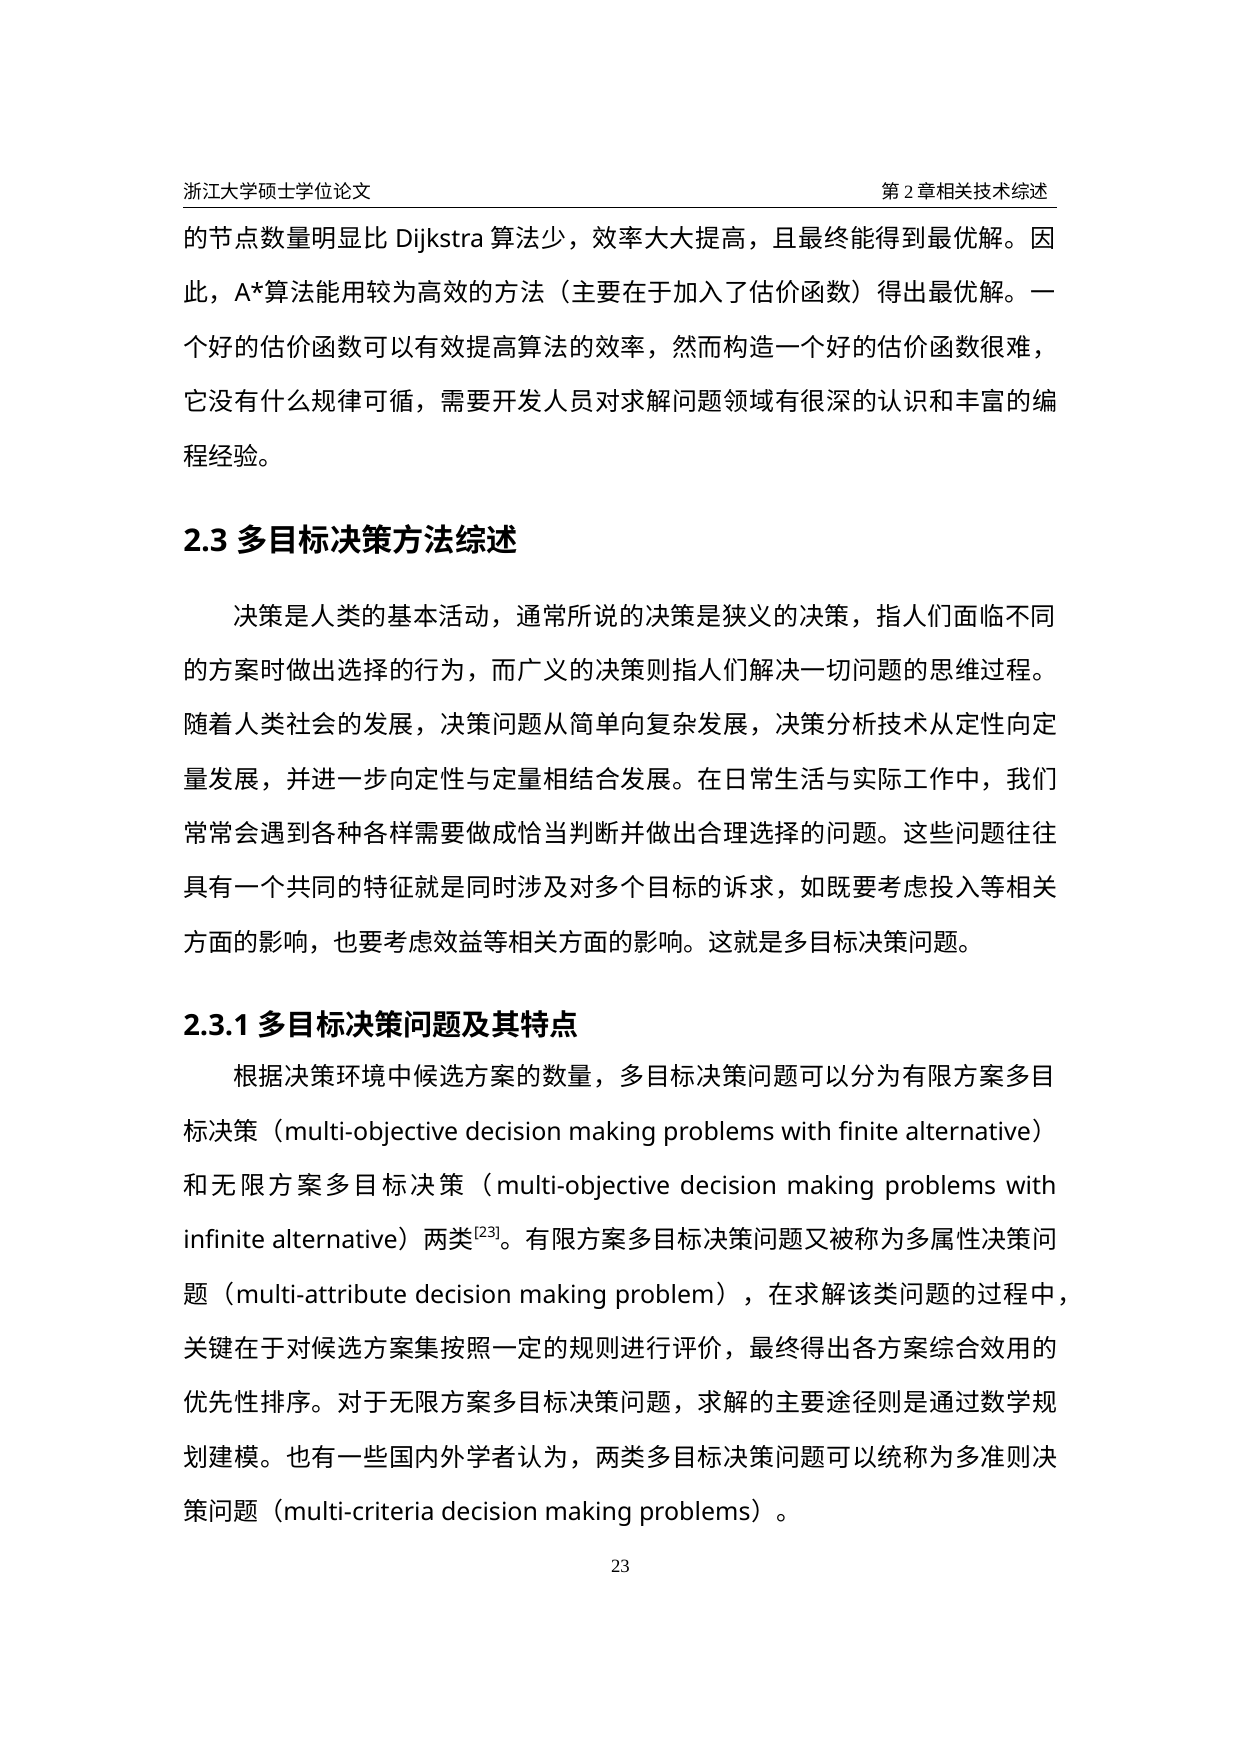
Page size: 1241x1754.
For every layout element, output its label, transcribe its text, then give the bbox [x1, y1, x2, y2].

text 决策是人类的基本活动，通常所说的决策是狭义的决策，指人们面临不同的方案时做出选择的行为，而广义的决策则指人们解决一切问题的思维过程。随着人类社会的发展，决策问题从简单向复杂发展，决策分析技术从定性向定量发展，并进一步向定性与定量相结合发展。在日常生活与实际工作中，我们常常会遇到各种各样需要做成恰当判断并做出合理选择的问题。这些问题往往具有一个共同的特征就是同时涉及对多个目标的诉求，如既要考虑投入等相关方面的影响，也要考虑效益等相关方面的影响。这就是多目标决策问题。 [183, 596, 1057, 958]
subtitle 多目标决策问题及其特点 [183, 1002, 1057, 1044]
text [183, 218, 1057, 472]
subtitle 多目标决策方法综述 [183, 515, 1057, 561]
text 根据决策环境中候选方案的数量，多目标决策问题可以分为有限方案多目标决策（multi-objective decision making problems with finite alternative）和无限方案多目标决策（multi-objective decision making problems with infinite alternative）两类[23]。有限方案多目标决策问题又被称为多属性决策问题（multi-attribute decision making problem），在求解该类问题的过程中，关键在于对候选方案集按照一定的规则进行评价，最终得出各方案综合效用的优先性排序。对于无限方案多目标决策问题，求解的主要途径则是通过数学规划建模。也有一些国内外学者认为，两类多目标决策问题可以统称为多准则决策问题（multi-criteria decision making problems）。 [183, 1057, 1057, 1528]
